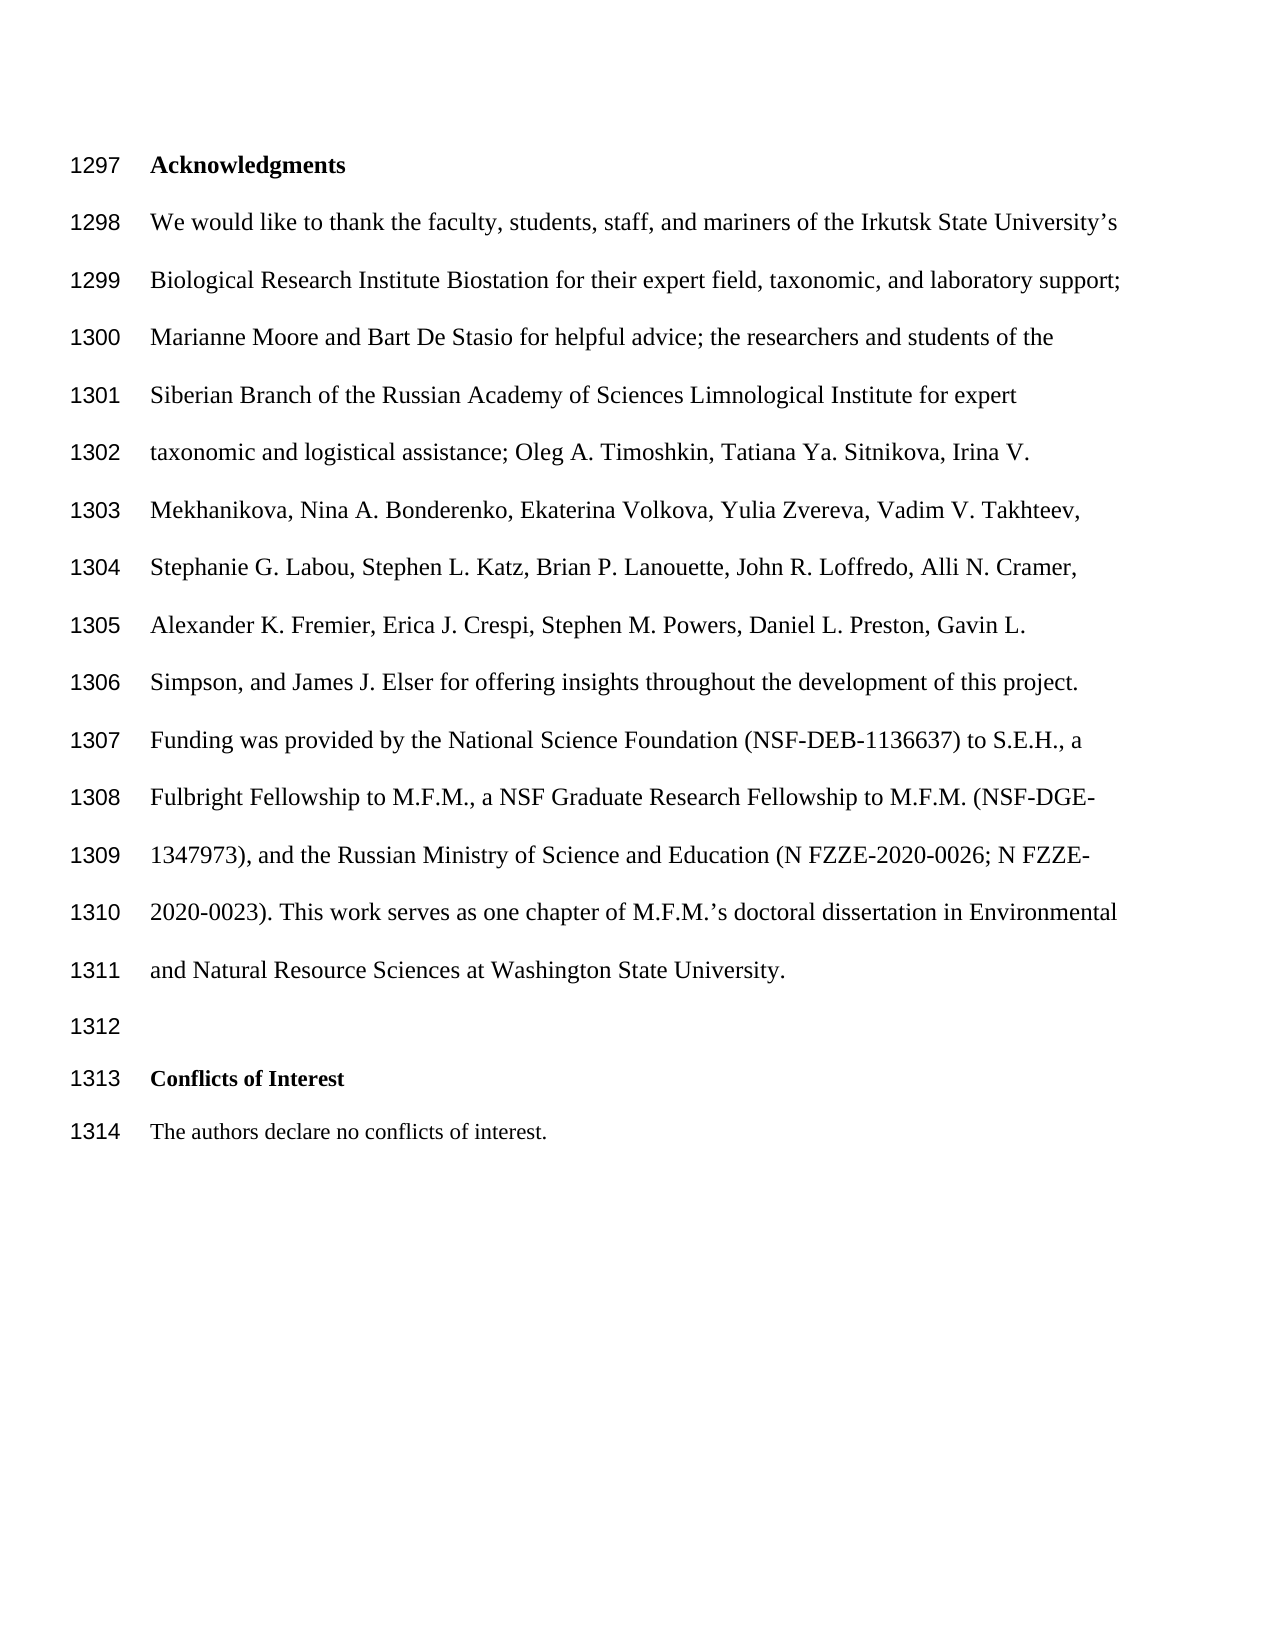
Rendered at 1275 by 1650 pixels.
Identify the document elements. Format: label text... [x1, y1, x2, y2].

text The authors declare no conflicts of interest. [150, 1118, 1125, 1144]
text Conflicts of Interest [150, 1065, 1125, 1092]
text We would like to thank the faculty, students, staff, and mariners of the Irkutsk State University’s Biological Research Institute Biostation for their expert field, taxonomic, and laboratory support; Marianne Moore and Bart De Stasio for helpful advice; the researchers and students of the Siberian Branch of the Russian Academy of Sciences Limnological Institute for expert taxonomic and logistical assistance; Oleg A. Timoshkin, Tatiana Ya. Sitnikova, Irina V. Mekhanikova, Nina A. Bonderenko, Ekaterina Volkova, Yulia Zvereva, Vadim V. Takhteev, Stephanie G. Labou, Stephen L. Katz, Brian P. Lanouette, John R. Loffredo, Alli N. Cramer, Alexander K. Fremier, Erica J. Crespi, Stephen M. Powers, Daniel L. Preston, Gavin L. Simpson, and James J. Elser for offering insights throughout the development of this project. Funding was provided by the National Science Foundation (NSF-DEB-1136637) to S.E.H., a Fulbright Fellowship to M.F.M., a NSF Graduate Research Fellowship to M.F.M. (NSF-DGE-1347973), and the Russian Ministry of Science and Education (N FZZE-2020-0026; N FZZE-2020-0023). This work serves as one chapter of M.F.M.’s doctoral dissertation in Environmental and Natural Resource Sciences at Washington State University. [150, 207, 1125, 984]
text Acknowledgments [150, 150, 1125, 179]
